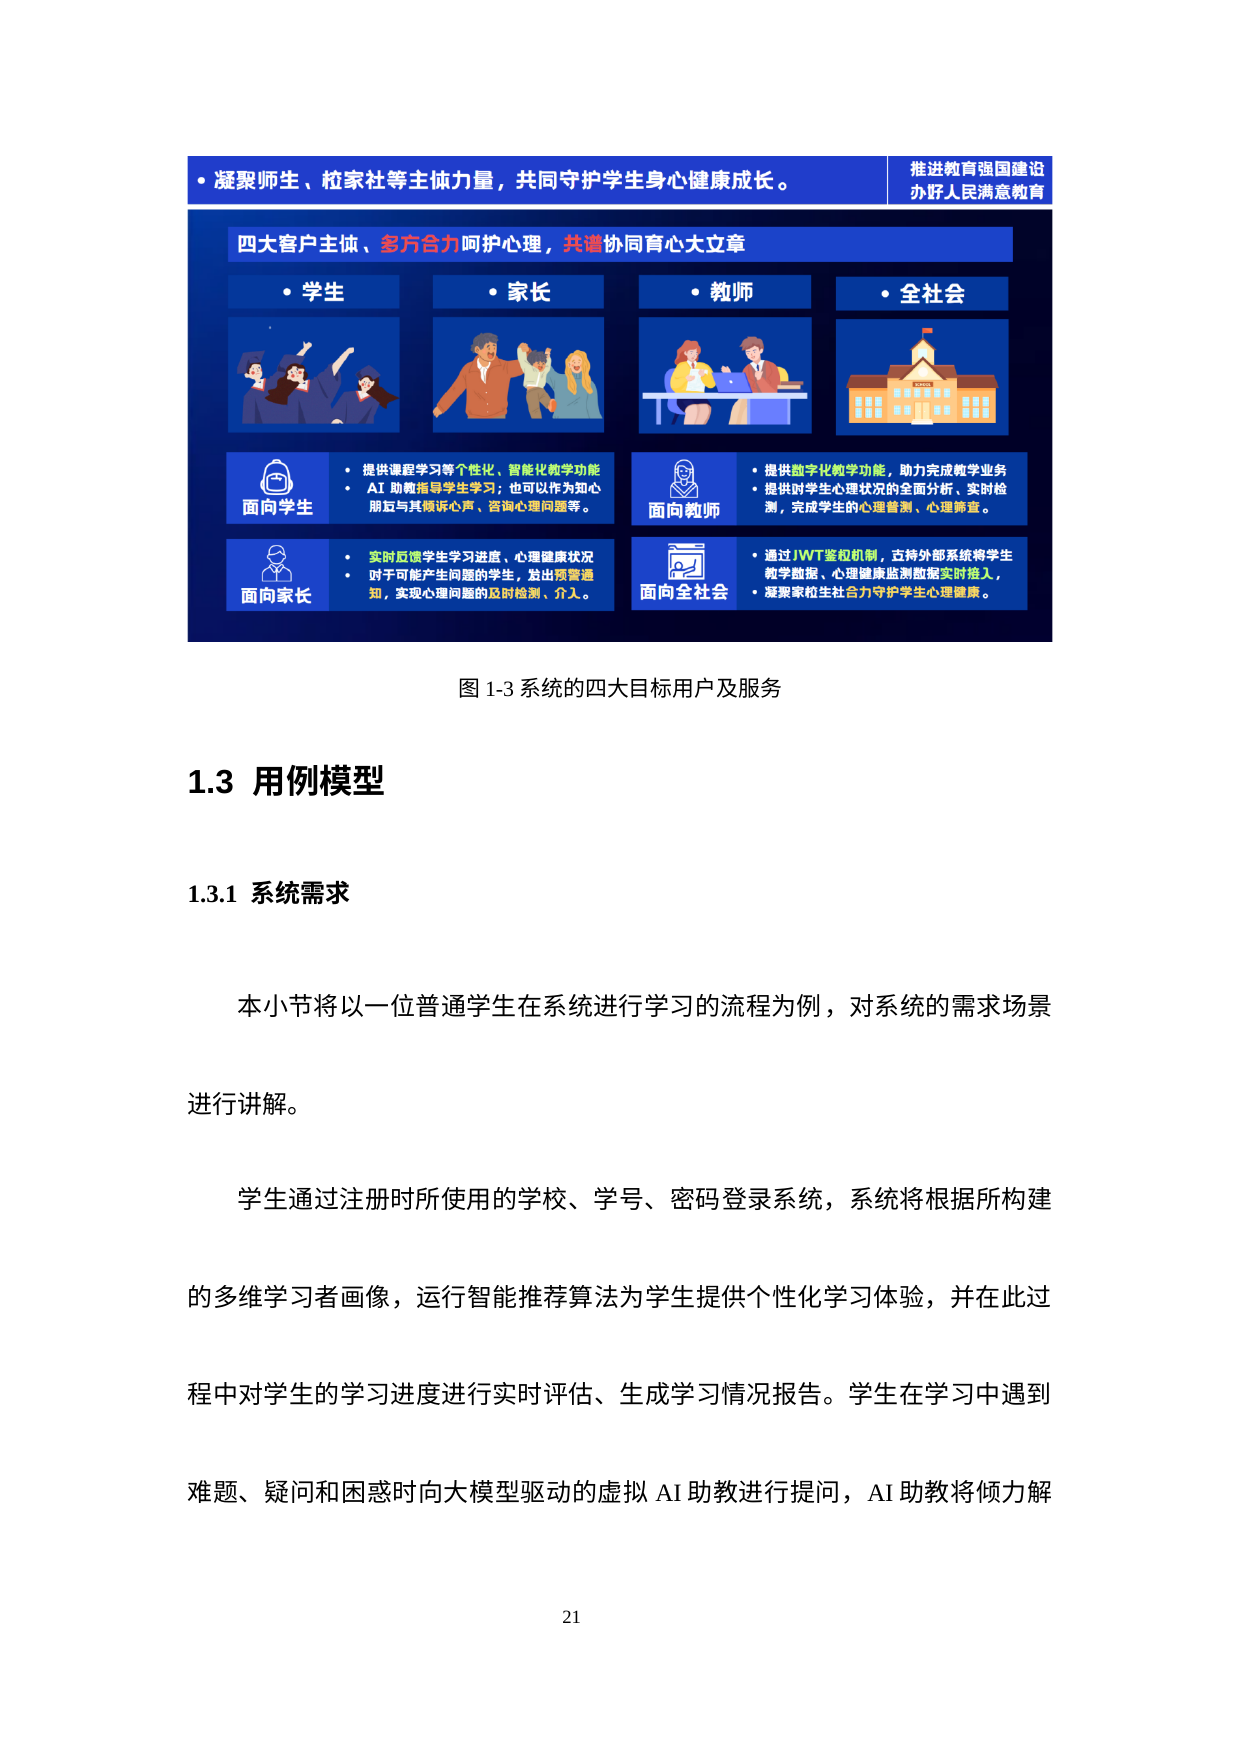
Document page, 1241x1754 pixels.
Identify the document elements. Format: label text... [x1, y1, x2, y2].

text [187, 1180, 1053, 1538]
subtitle 系统需求 [187, 873, 1053, 938]
subtitle 用例模型 [187, 746, 1053, 811]
text 本小节将以一位普通学生在系统进行学习的流程为例，对系统的需求场景进行讲解。 [187, 987, 1053, 1149]
picture [187, 156, 1053, 642]
text 图1-3 系统的四大目标用户及服务 [187, 671, 1053, 703]
